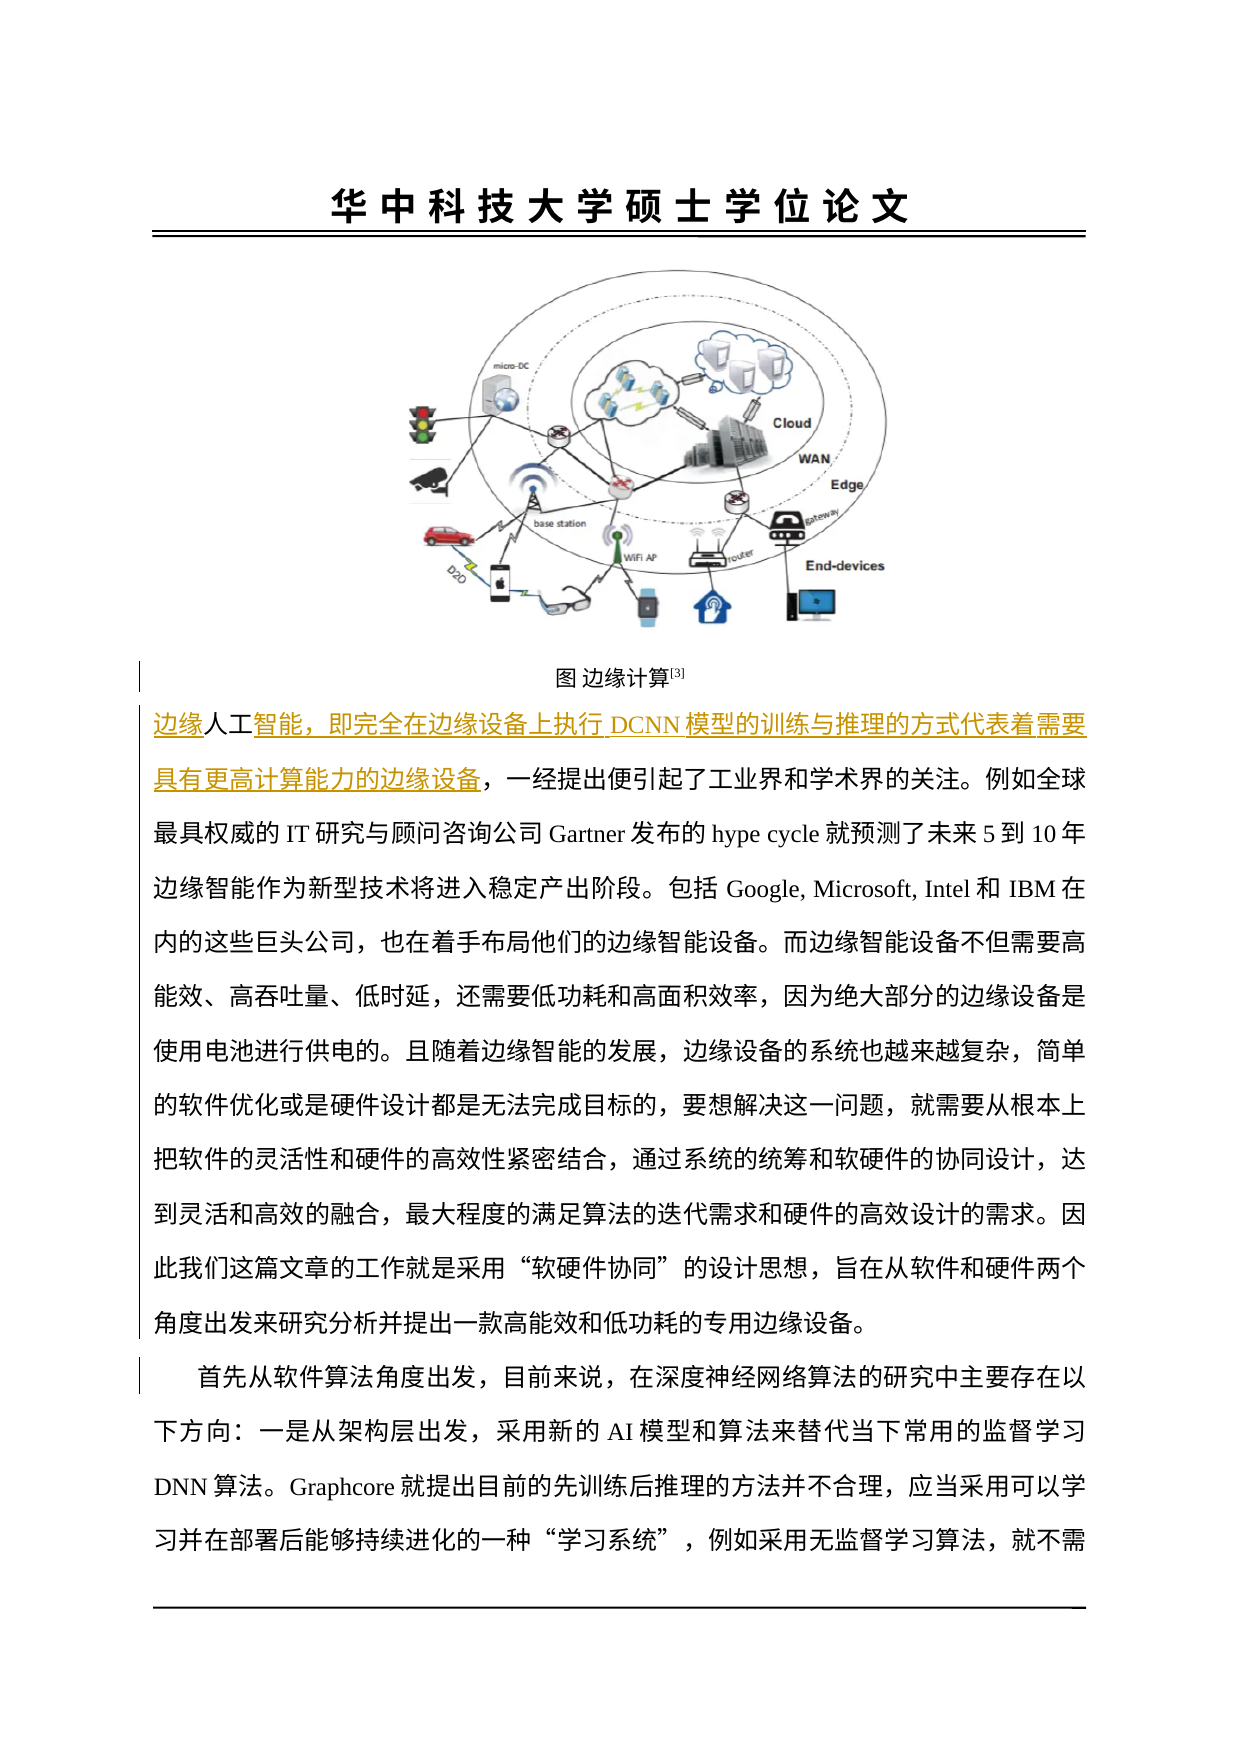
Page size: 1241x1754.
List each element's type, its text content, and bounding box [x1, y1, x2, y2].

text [153, 1357, 1087, 1557]
text 人工，一经提出便引起了工业界和学术界的关注。例如全球最具权威的IT研究与顾问咨询公司Gartner发布的hype cycle就预测了未来5到10年边缘智能作为新型技术将进入稳定产出阶段。包括Google, Microsoft, Intel和 IBM在内的这些巨头公司，也在着手布局他们的边缘智能设备。而边缘智能设备不但需要高能效、高吞吐量、低时延，还需要低功耗和高面积效率，因为绝大部分的边缘设备是使用电池进行供电的。且随着边缘智能的发展，边缘设备的系统也越来越复杂，简单的软件优化或是硬件设计都是无法完成目标的，要想解决这一问题，就需要从根本上把软件的灵活性和硬件的高效性紧密结合，通过系统的统筹和软硬件的协同设计，达到灵活和高效的融合，最大程度的满足算法的迭代需求和硬件的高效设计的需求。因此我们这篇文章的工作就是采用“软硬件协同”的设计思想，旨在从软件和硬件两个角度出发来研究分析并提出一款高能效和低功耗的专用边缘设备。 [153, 705, 1087, 1339]
text 图 边缘计算[3] [153, 661, 1087, 692]
picture [377, 265, 913, 634]
